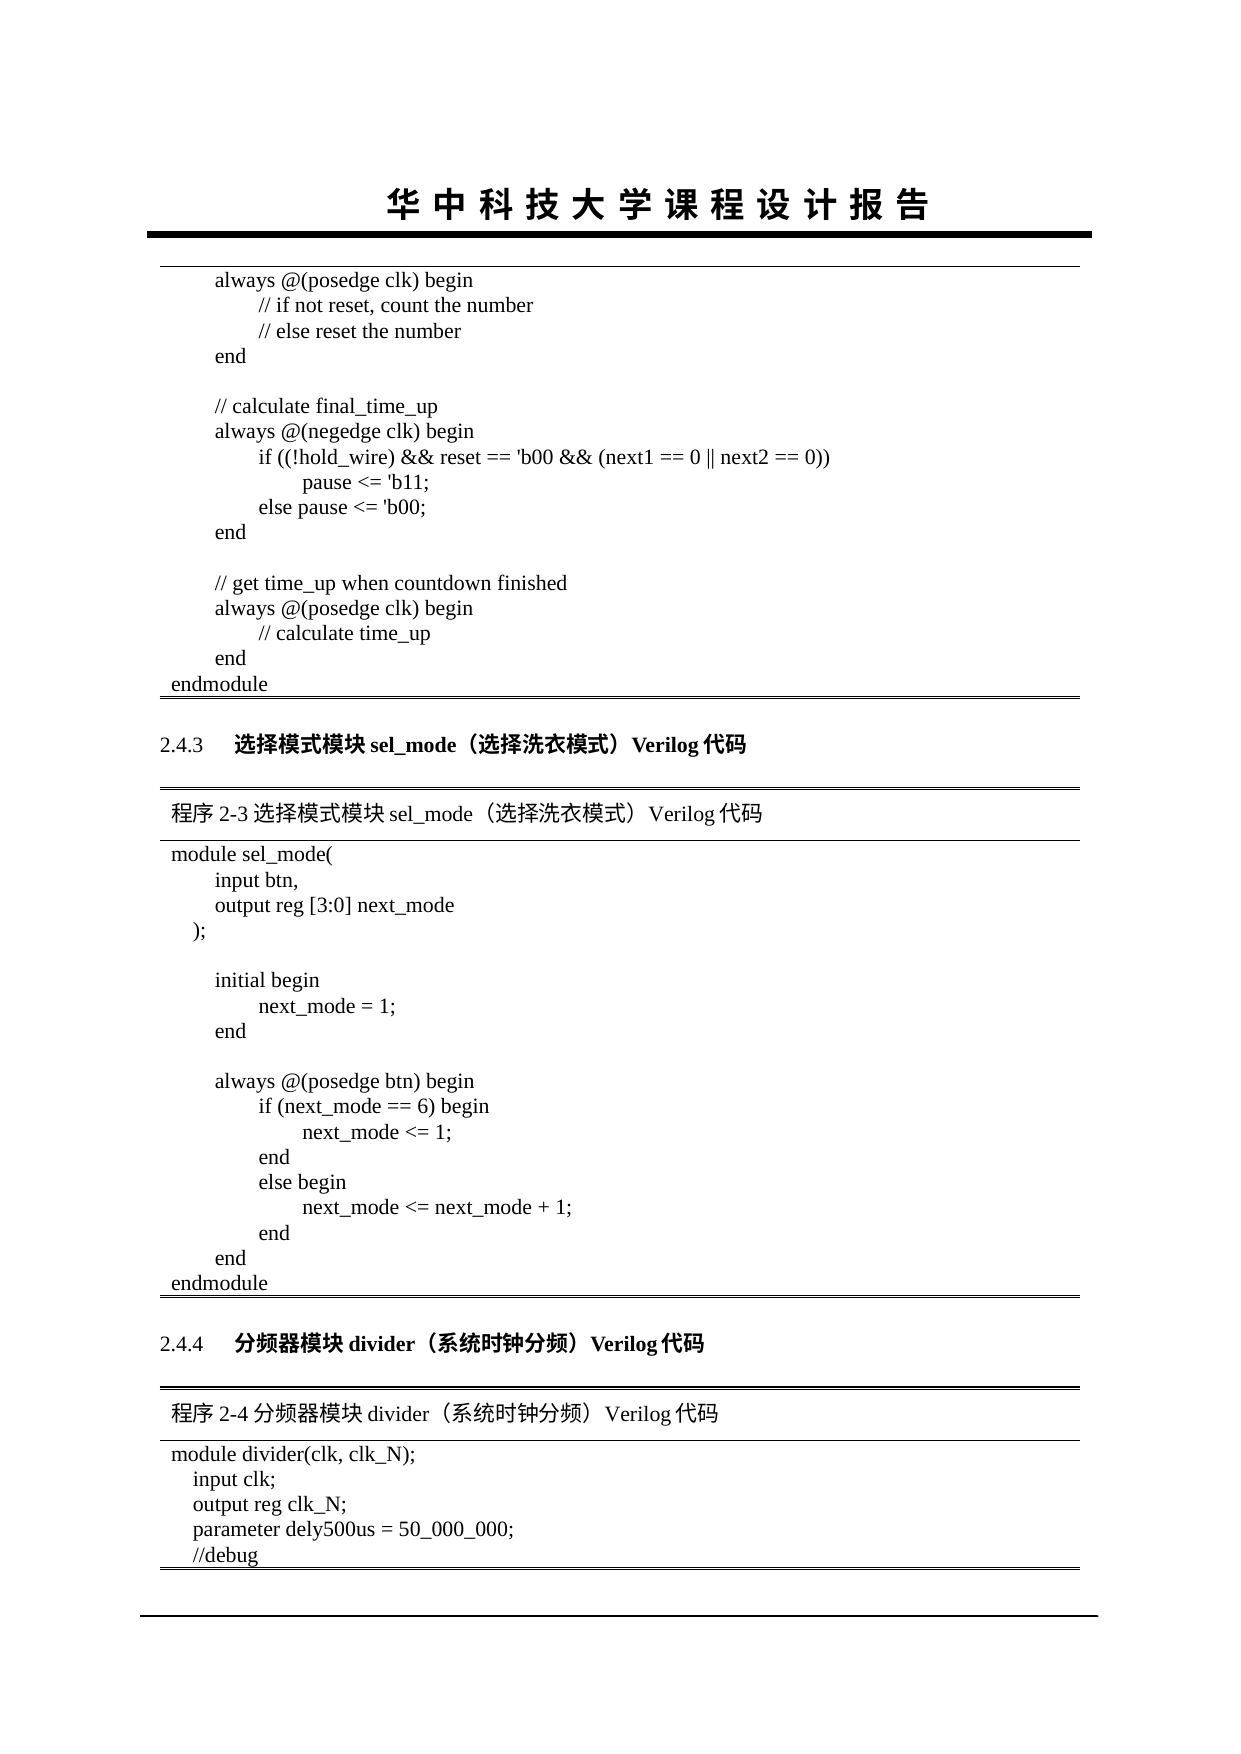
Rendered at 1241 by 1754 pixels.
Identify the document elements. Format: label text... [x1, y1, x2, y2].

table_header 程序2-3 选择模式模块sel_mode（选择洗衣模式）Verilog代码 [160, 790, 1080, 840]
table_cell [160, 1441, 1080, 1567]
subtitle 分频器模块divider（系统时钟分频）Verilog代码 [159, 1320, 1081, 1364]
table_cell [160, 267, 1080, 696]
table_cell module sel_mode( input btn, output reg [3:0] next_mode ); initial begin next_mode = 1; end always @(posedge btn) begin if (next_mode == 6) begin next_mode <= 1; end else begin next_mode <= next_mode + 1; end end endmodule [160, 841, 1080, 1295]
subtitle 选择模式模块sel_mode（选择洗衣模式）Verilog代码 [159, 721, 1081, 765]
table_header 程序2-4 分频器模块divider（系统时钟分频）Verilog代码 [160, 1390, 1080, 1440]
